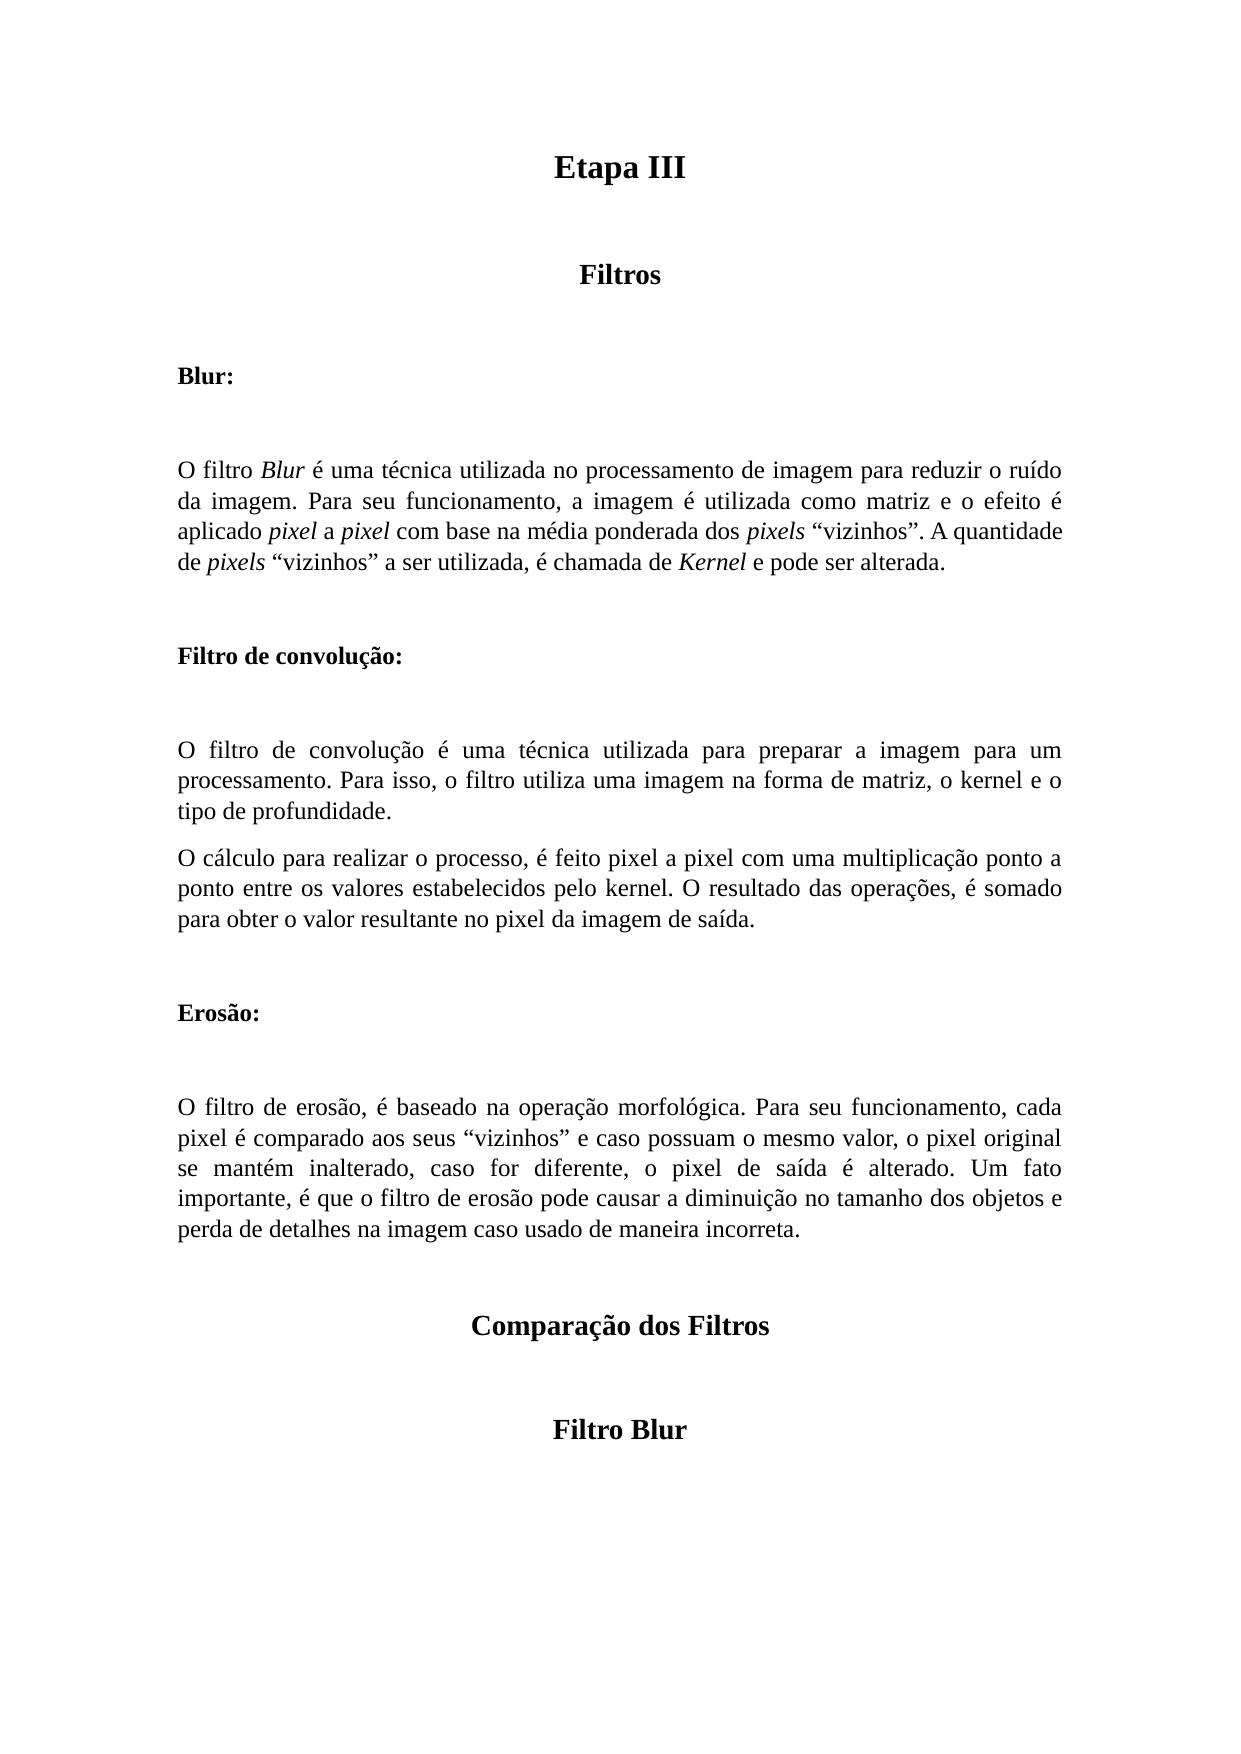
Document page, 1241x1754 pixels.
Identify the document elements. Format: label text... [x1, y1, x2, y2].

text O cálculo para realizar o processo, é feito pixel a pixel com uma multiplicação ponto a ponto entre os valores estabelecidos pelo kernel. O resultado das operações, é somado para obter o valor resultante no pixel da imagem de saída. [177, 843, 1063, 933]
text O filtro de erosão, é baseado na operação morfológica. Para seu funcionamento, cada pixel é comparado aos seus “vizinhos” e caso possuam o mesmo valor, o pixel original se mantém inalterado, caso for diferente, o pixel de saída é alterado. Um fato importante, é que o filtro de erosão pode causar a diminuição no tamanho dos objetos e perda de detalhes na imagem caso usado de maneira incorreta. [177, 1092, 1063, 1243]
text Filtro Blur [177, 1412, 1063, 1446]
text Blur: [177, 361, 1063, 390]
text Etapa III [177, 148, 1063, 186]
text O filtro Blur é uma técnica utilizada no processamento de imagem para reduzir o ruído da imagem. Para seu funcionamento, a imagem é utilizada como matriz e o efeito é aplicado pixel a pixel com base na média ponderada dos pixels “vizinhos”. A quantidade de pixels “vizinhos” a ser utilizada, é chamada de Kernel e pode ser alterada. [177, 456, 1063, 576]
text O filtro de convolução é uma técnica utilizada para preparar a imagem para um processamento. Para isso, o filtro utiliza uma imagem na forma de matriz, o kernel e o tipo de profundidade. [177, 735, 1063, 825]
text Comparação dos Filtros [177, 1308, 1063, 1342]
text Erosão: [177, 998, 1063, 1027]
text Filtro de convolução: [177, 641, 1063, 670]
text Filtros [177, 257, 1063, 291]
